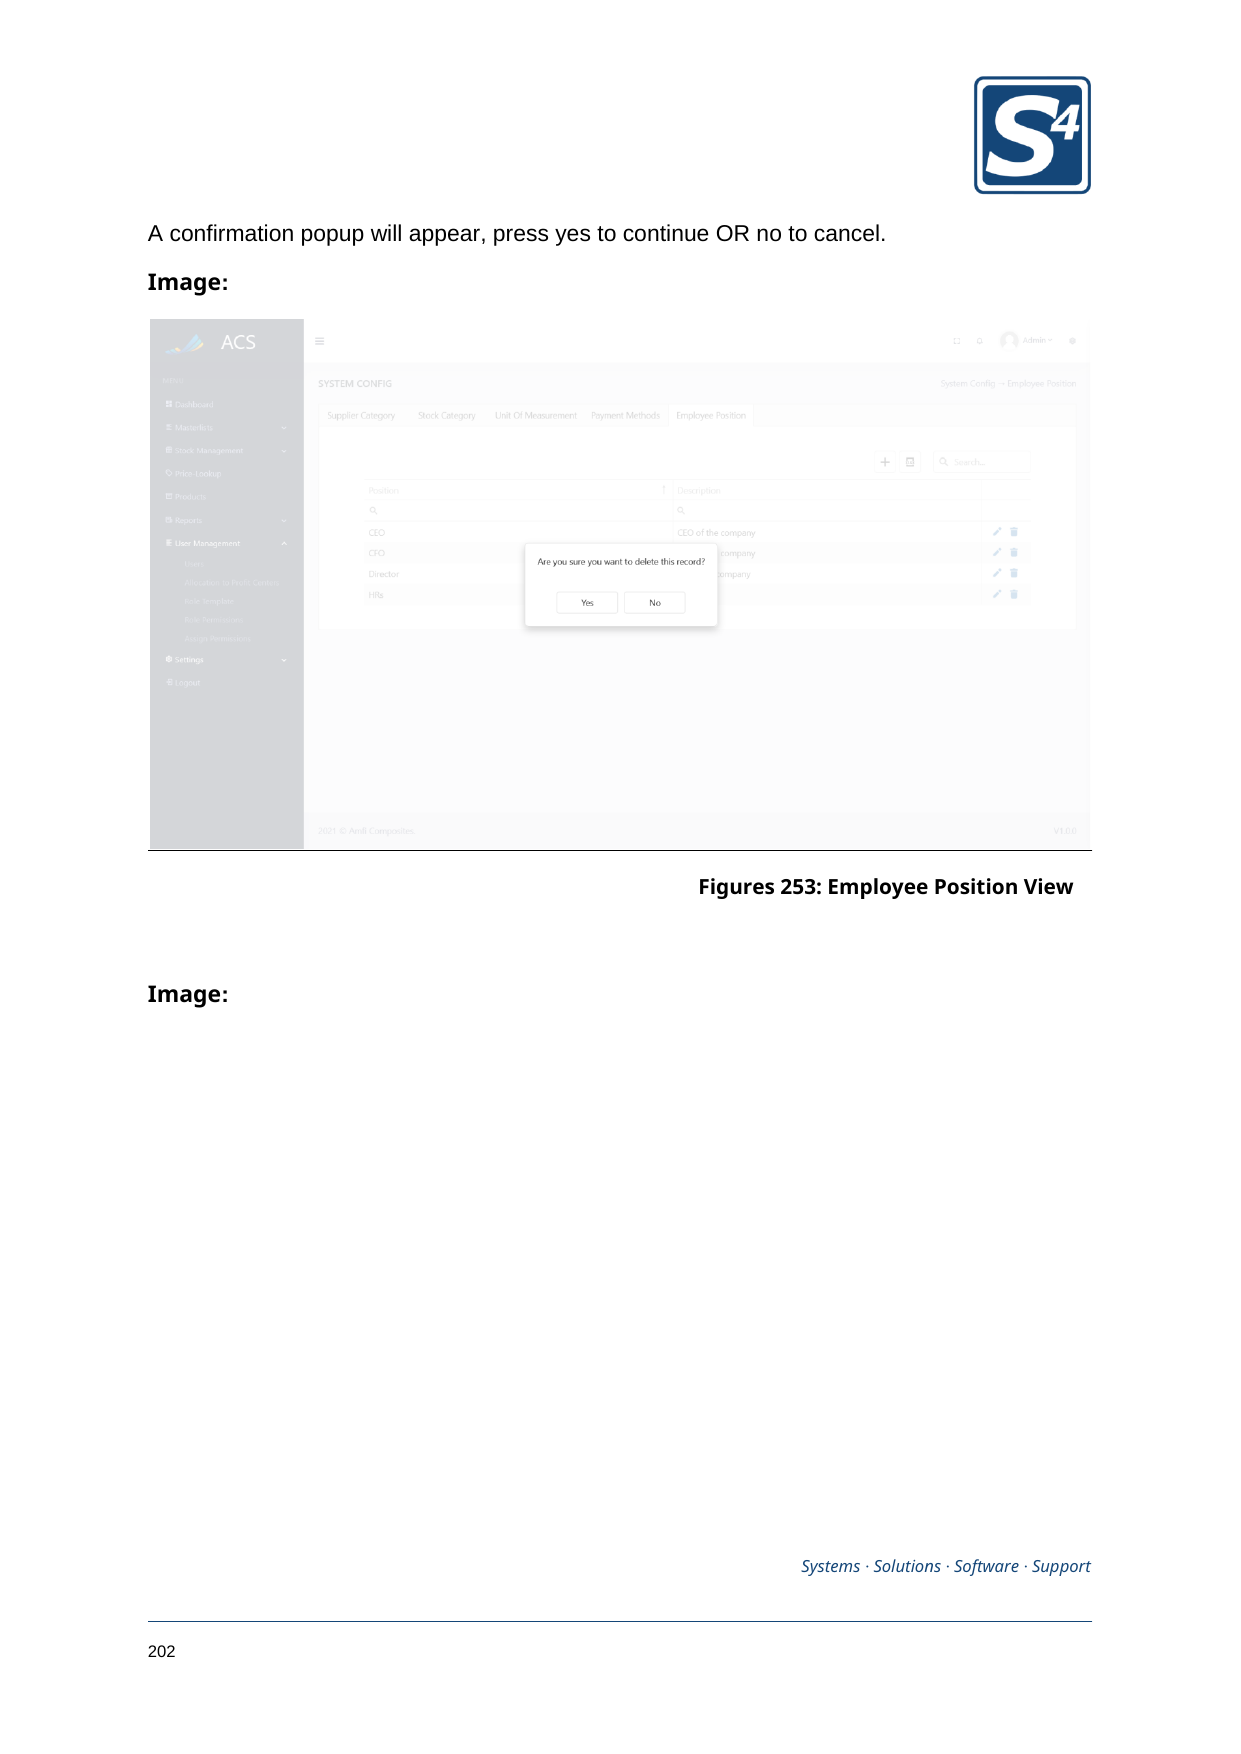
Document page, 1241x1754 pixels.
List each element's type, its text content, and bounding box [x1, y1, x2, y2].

text Image: [148, 266, 1092, 298]
text Image: [148, 978, 1092, 1010]
text A confirmation popup will appear, press yes to continue OR no to cancel. [148, 220, 1092, 246]
text Figures 253: Employee Position View [679, 872, 1092, 900]
picture [150, 319, 1091, 849]
picture [972, 75, 1093, 196]
